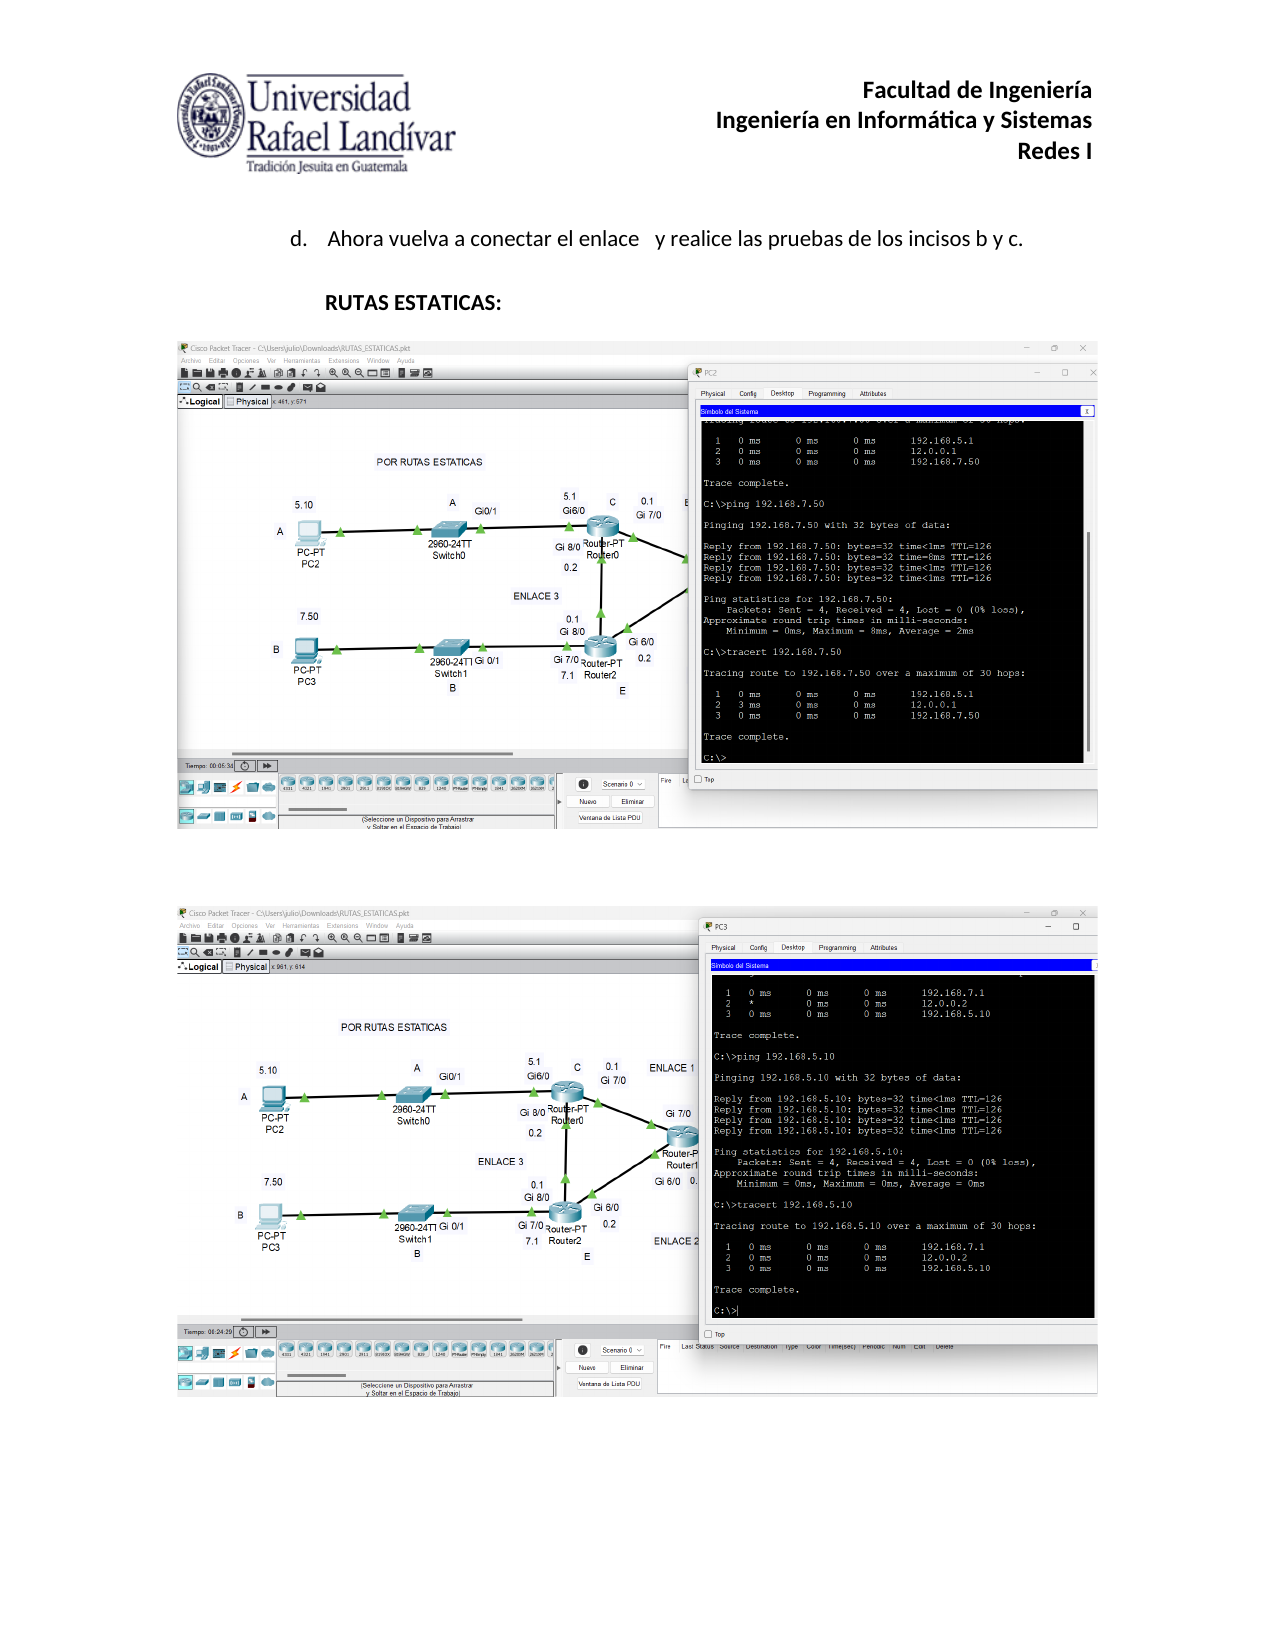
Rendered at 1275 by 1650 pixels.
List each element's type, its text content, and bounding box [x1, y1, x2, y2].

picture [177, 906, 1098, 1397]
list RUTAS ESTATICAS: [325, 288, 1098, 316]
list Ahora vuelva a conectar el enlace y realice las pruebas de los incisos b y c. [290, 224, 1098, 252]
picture [177, 73, 456, 174]
picture [177, 341, 1098, 829]
